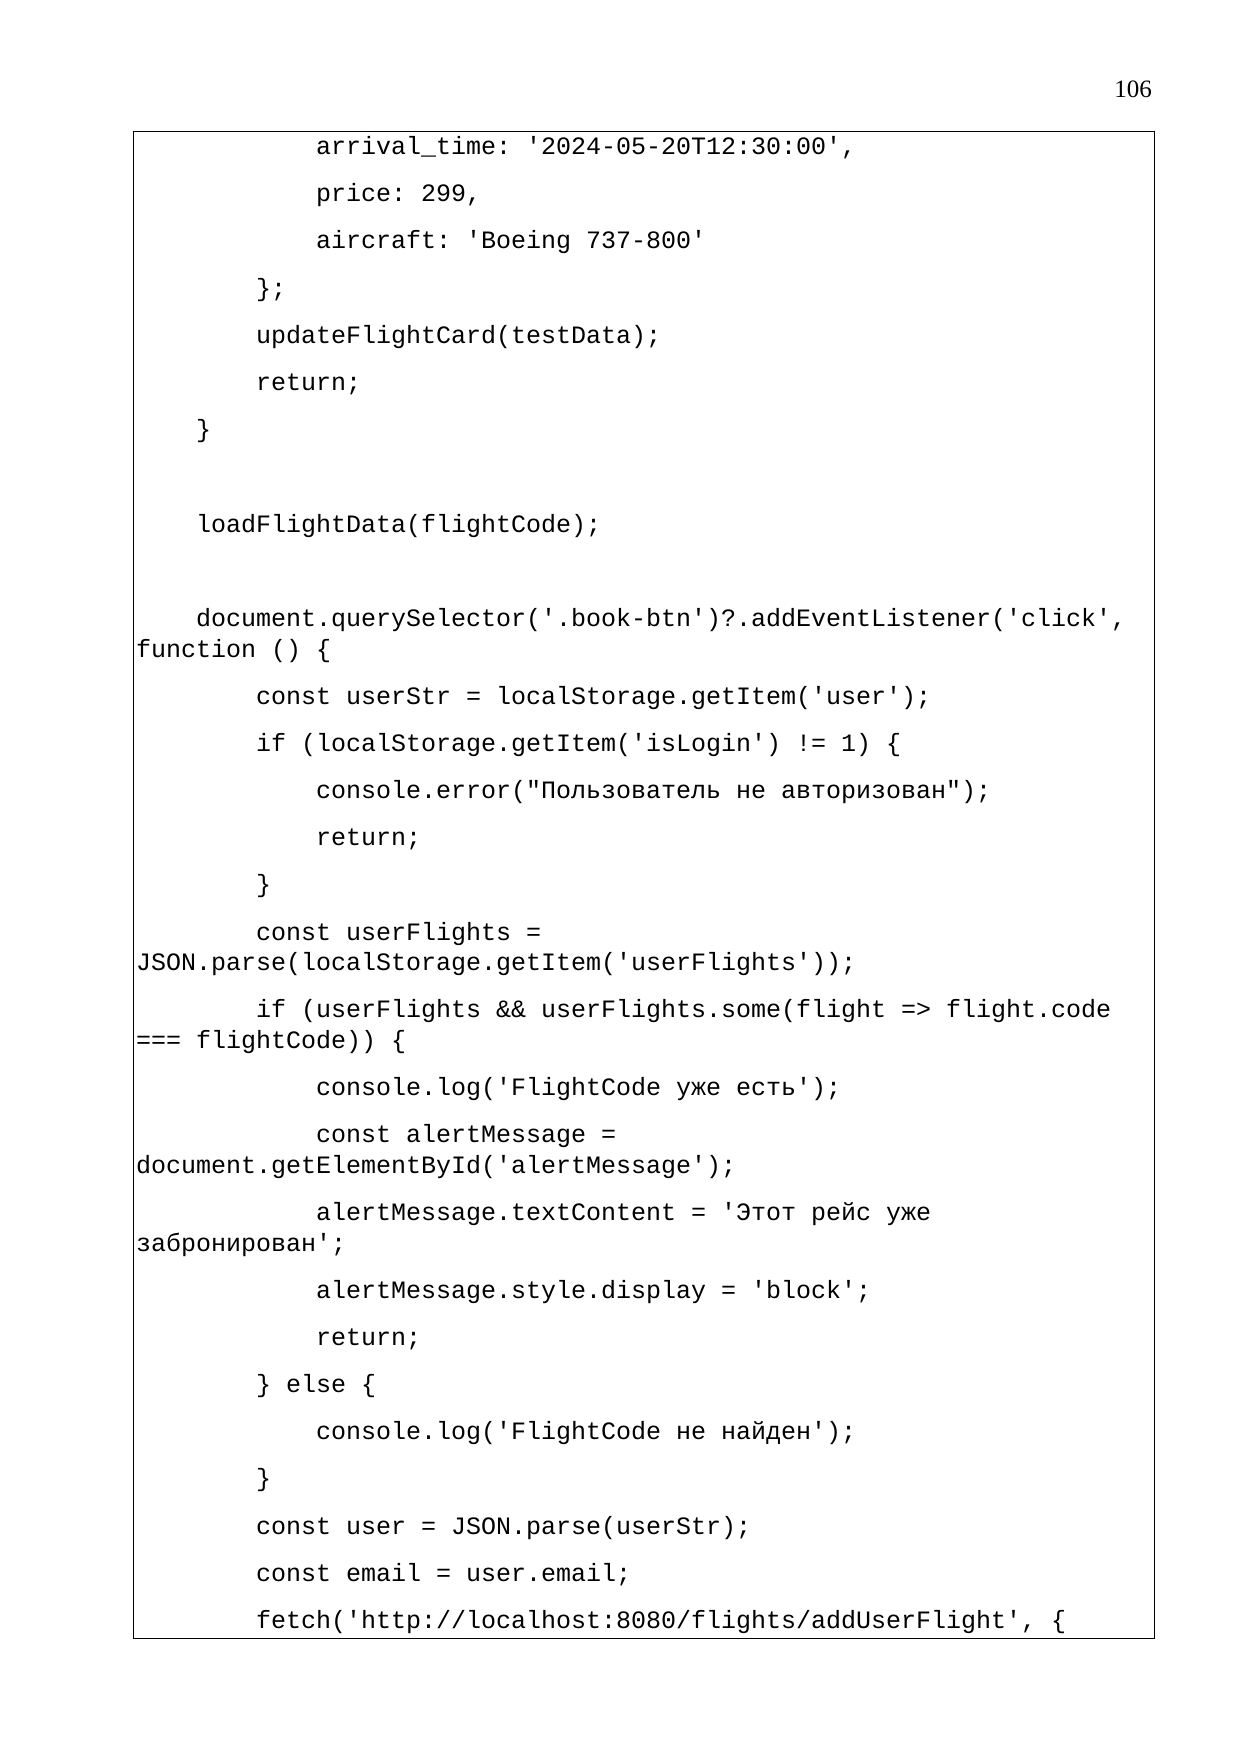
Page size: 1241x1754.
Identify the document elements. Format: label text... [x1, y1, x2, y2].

text aircraft: 'Boeing 737-800' [134, 225, 1154, 256]
text } [134, 1463, 1154, 1494]
text }; [134, 272, 1154, 304]
text document.querySelector('.book-btn')?.addEventListener('click', function () { [134, 602, 1154, 664]
text arrival_time: '2024-05-20T12:30:00', [134, 132, 1154, 162]
text updateFlightCard(testData); [134, 319, 1154, 351]
text fetch('http://localhost:8080/flights/addUserFlight', { [134, 1604, 1154, 1638]
text if (userFlights && userFlights.some(flight => flight.code === flightCode)) { [134, 994, 1154, 1056]
text if (localStorage.getItem('isLogin') != 1) { [134, 727, 1154, 759]
text const user = JSON.parse(userStr); [134, 1510, 1154, 1542]
text console.log('FlightCode не найден'); [134, 1416, 1154, 1447]
text } [134, 414, 1154, 445]
text const alertMessage = document.getElementById('alertMessage'); [134, 1119, 1154, 1181]
text } [134, 869, 1154, 900]
text return; [134, 1321, 1154, 1353]
text const userFlights = JSON.parse(localStorage.getItem('userFlights')); [134, 916, 1154, 978]
text price: 299, [134, 178, 1154, 209]
text } else { [134, 1368, 1154, 1400]
text return; [134, 367, 1154, 398]
text alertMessage.style.display = 'block'; [134, 1274, 1154, 1306]
text return; [134, 822, 1154, 853]
text console.log('FlightCode уже есть'); [134, 1072, 1154, 1103]
text const userStr = localStorage.getItem('user'); [134, 680, 1154, 712]
text const email = user.email; [134, 1557, 1154, 1589]
text alertMessage.textContent = 'Этот рейс уже забронирован'; [134, 1196, 1154, 1258]
text console.error("Пользователь не авторизован"); [134, 774, 1154, 806]
text loadFlightData(flightCode); [134, 508, 1154, 539]
